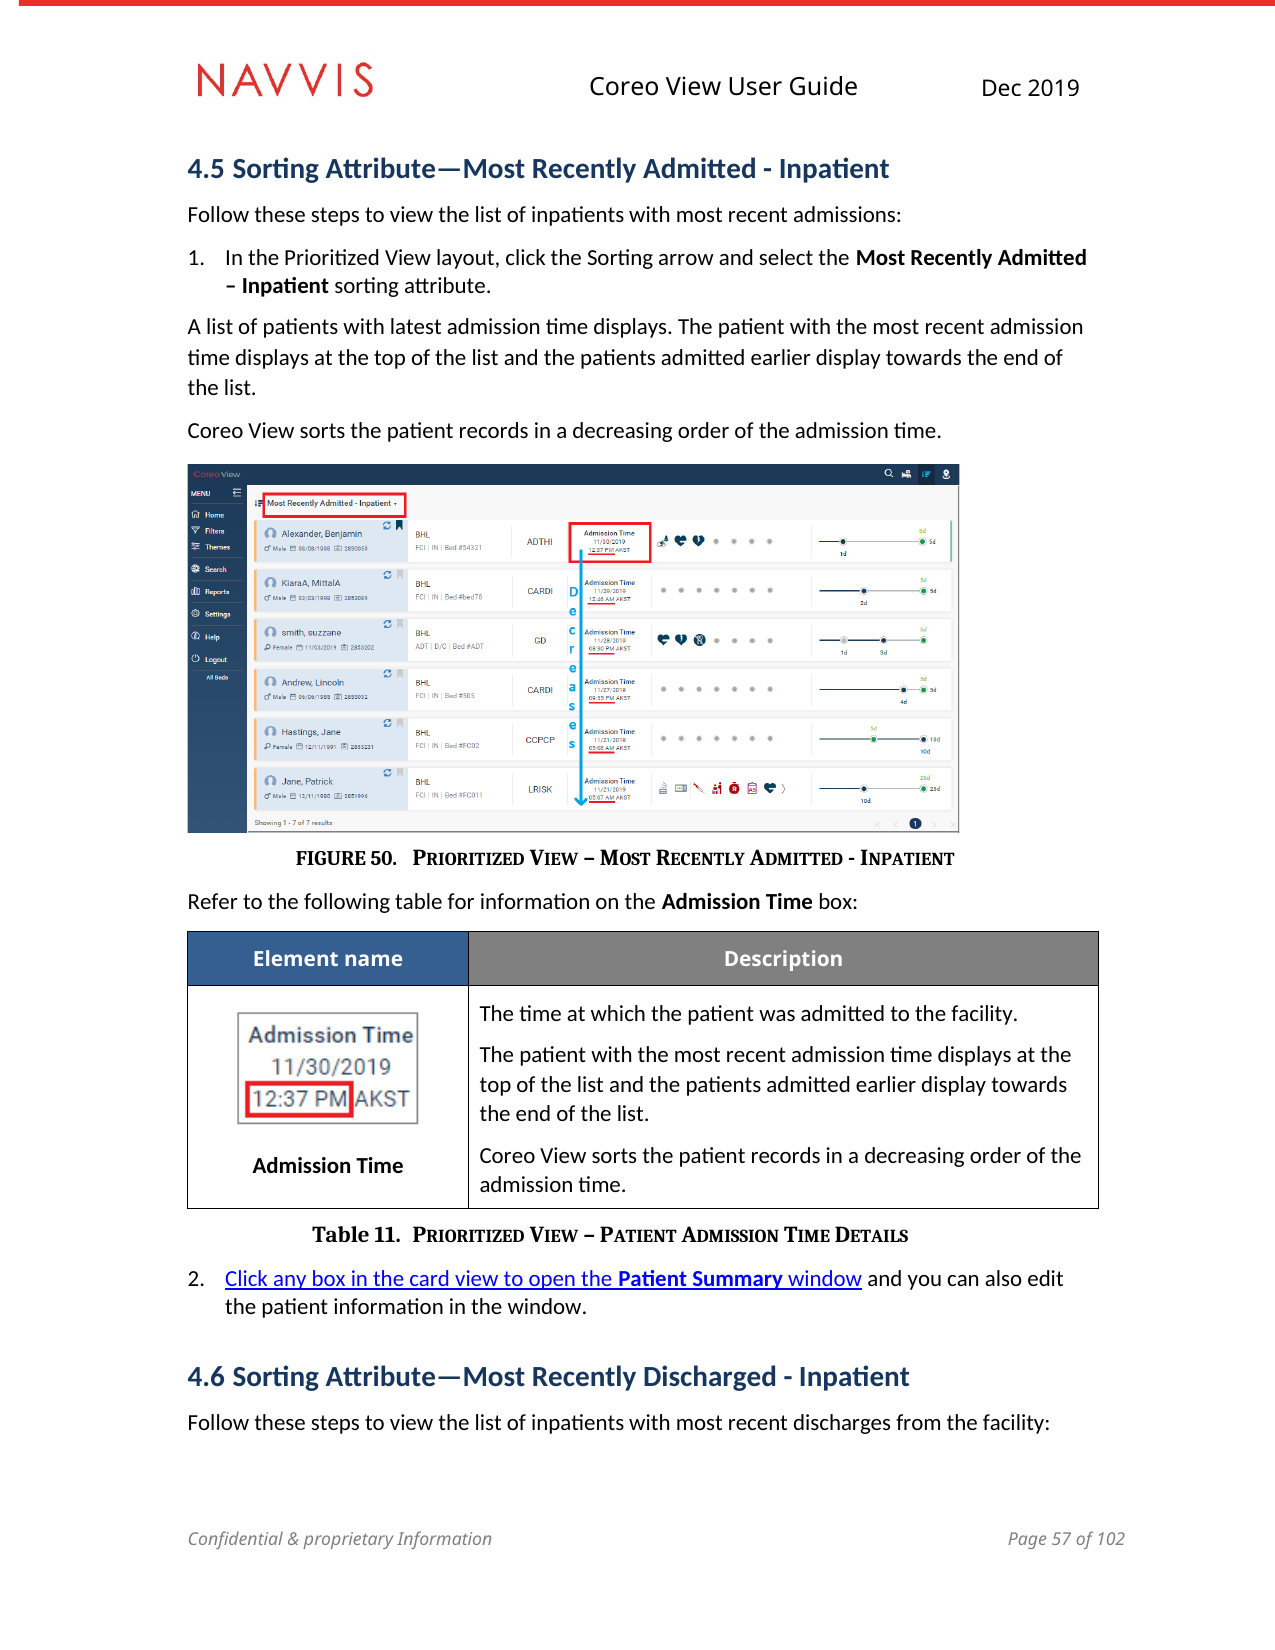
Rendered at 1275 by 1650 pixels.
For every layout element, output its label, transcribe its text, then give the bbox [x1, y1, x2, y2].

table_header Description [469, 932, 1098, 985]
text Follow these steps to view the list of inpatients with most recent admissions: [187, 200, 1087, 228]
subtitle Sorting Attribute—Most Recently Admitted - Inpatient [187, 150, 1087, 186]
table_cell Admission Time [188, 986, 468, 1208]
text Follow these steps to view the list of inpatients with most recent discharges from the facility: [187, 1408, 1087, 1436]
text A list of patients with latest admission time displays. The patient with the most recent admission time displays at the top of the list and the patients admitted earlier display towards the end of the list. [187, 312, 1087, 401]
list Click any box in the card view to open the Patient Summary window and you can also edit the patient information in the window. [187, 1264, 1087, 1320]
subtitle Sorting Attribute—Most Recently Discharged - Inpatient [187, 1358, 1087, 1393]
picture [187, 55, 383, 104]
picture [236, 1011, 420, 1126]
text Prioritized View – Patient Admission Time Details [312, 1222, 1087, 1248]
text Prioritized View – Most Recently Admitted - Inpatient [296, 845, 1087, 871]
picture [187, 464, 960, 833]
table_header Element name [188, 932, 468, 985]
list In the Prioritized View layout, click the Sorting arrow and select the Most Recently Admitted – Inpatient sorting attribute. [187, 243, 1087, 299]
text Coreo View sorts the patient records in a decreasing order of the admission time. [187, 417, 1087, 445]
text Refer to the following table for information on the Admission Time box: [187, 887, 1087, 915]
table_cell The time at which the patient was admitted to the facility. The patient with the most recent admission time displays at the top of the list and the patients admitted earlier display towards the end of the list. Coreo View sorts the patient records in a decreasing order of the admission time. [469, 986, 1098, 1208]
